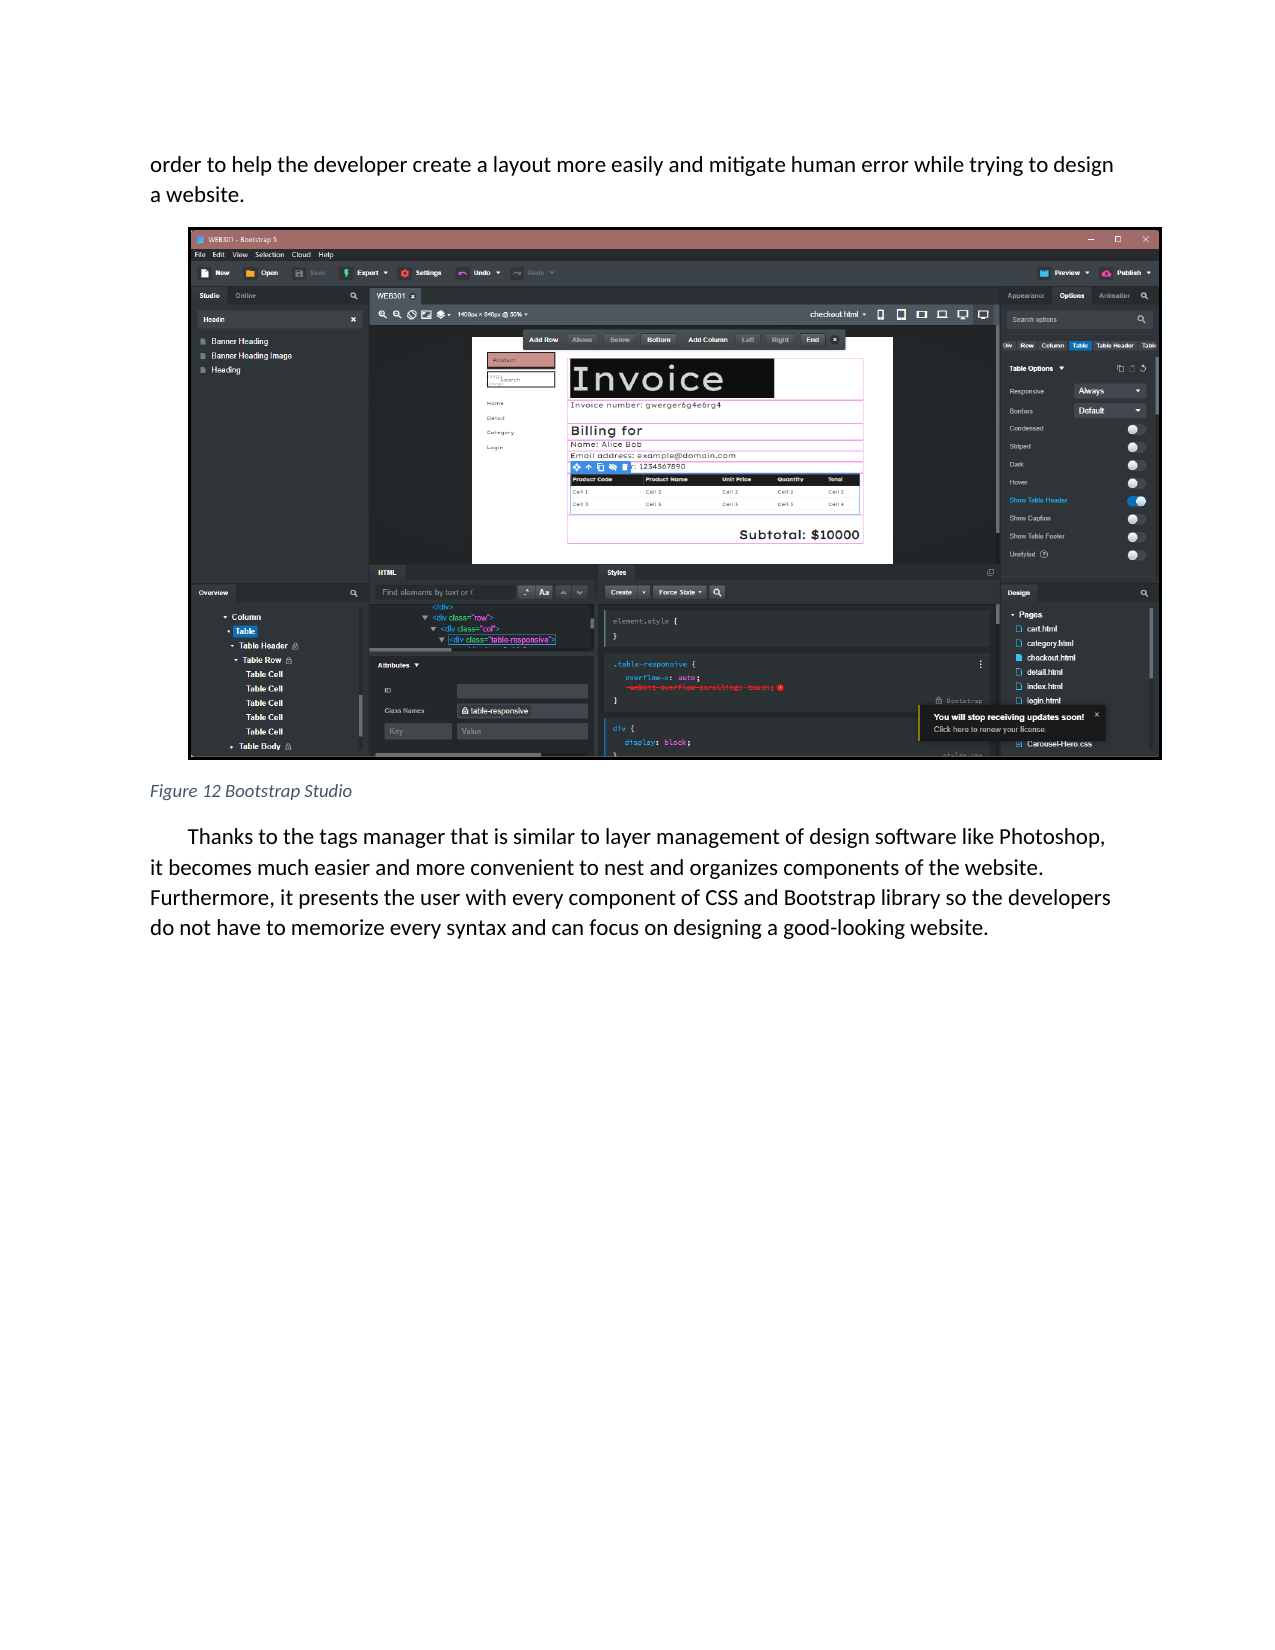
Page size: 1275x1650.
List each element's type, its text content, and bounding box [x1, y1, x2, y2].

picture [191, 230, 1159, 757]
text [150, 150, 1125, 208]
text Thanks to the tags manager that is similar to layer management of design software like Photoshop, it becomes much easier and more convenient to nest and organizes components of the website. Furthermore, it presents the user with every component of CSS and Bootstrap library so the developers do not have to memorize every syntax and can focus on designing a good-looking website. [150, 822, 1125, 941]
text Figure 12 Bootstrap Studio [150, 779, 1125, 802]
